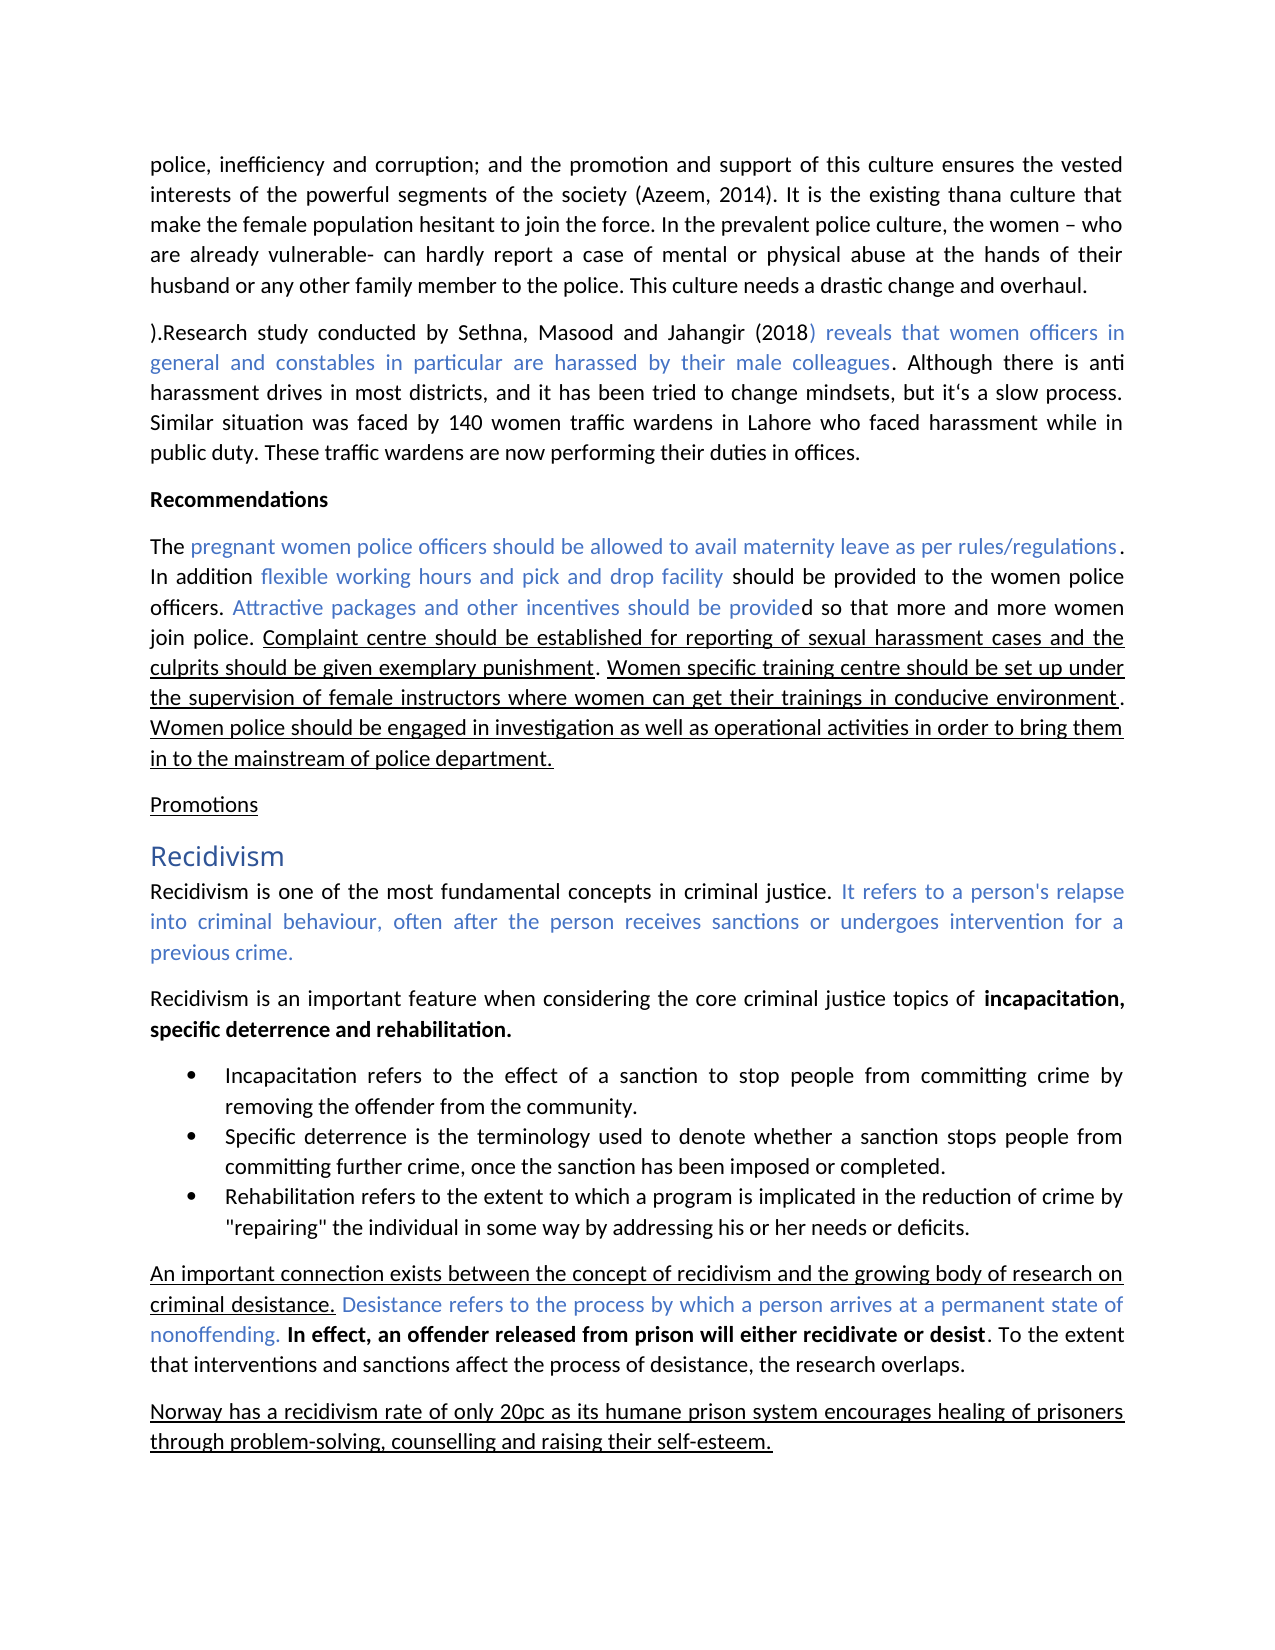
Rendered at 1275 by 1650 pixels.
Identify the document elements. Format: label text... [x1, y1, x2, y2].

text Recommendations [150, 485, 1125, 513]
list Incapacitation refers to the effect of a sanction to stop people from committing crime by removing the offender from the community. [187, 1062, 1125, 1120]
list Specific deterrence is the terminology used to denote whether a sanction stops people from committing further crime, once the sanction has been imposed or completed. [187, 1122, 1125, 1180]
text Norway has a recidivism rate of only 20pc as its humane prison system encourages healing of prisoners through problem-solving, counselling and raising their self-esteem. [150, 1397, 1125, 1421]
text Promotions [150, 791, 1125, 819]
text ).Research study conducted by Sethna, Masood and Jahangir (2018) reveals that women officers in general and constables in particular are harassed by their male colleagues. Although there is anti harassment drives in most districts, and it has been tried to change mindsets, but it‘s a slow process. Similar situation was faced by 140 women traffic wardens in Lahore who faced harassment while in public duty. These traffic wardens are now performing their duties in offices. [150, 318, 1125, 467]
text An important connection exists between the concept of recidivism and the growing body of research on criminal desistance. Desistance refers to the process by which a person arrives at a permanent state of nonoffending. In effect, an offender released from prison will either recidivate or desist. To the extent that interventions and sanctions affect the process of desistance, the research overlaps. [150, 1259, 1125, 1378]
text Recidivism is one of the most fundamental concepts in criminal justice. It refers to a person's relapse into criminal behaviour, often after the person receives sanctions or undergoes intervention for a previous crime. [150, 877, 1125, 966]
list Rehabilitation refers to the extent to which a program is implicated in the reduction of crime by "repairing" the individual in some way by addressing his or her needs or deficits. [187, 1182, 1125, 1241]
text The pregnant women police officers should be allowed to avail maternity leave as per rules/regulations. In addition flexible working hours and pick and drop facility should be provided to the women police officers. Attractive packages and other incentives should be provided so that more and more women join police. Complaint centre should be established for reporting of sexual harassment cases and the culprits should be given exemplary punishment. Women specific training centre should be set up under the supervision of female instructors where women can get their trainings in conducive environment. Women police should be engaged in investigation as well as operational activities in order to bring them in to the mainstream of police department. [150, 532, 1125, 772]
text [150, 150, 1125, 299]
text Recidivism is an important feature when considering the core criminal justice topics of incapacitation, specific deterrence and rehabilitation. [150, 984, 1125, 1043]
text Norway has a recidivism rate of only 20pc as its humane prison system encourages healing of prisoners through problem-solving, counselling and raising their self-esteem. [150, 1423, 1125, 1455]
subtitle Recidivism [150, 837, 1125, 874]
